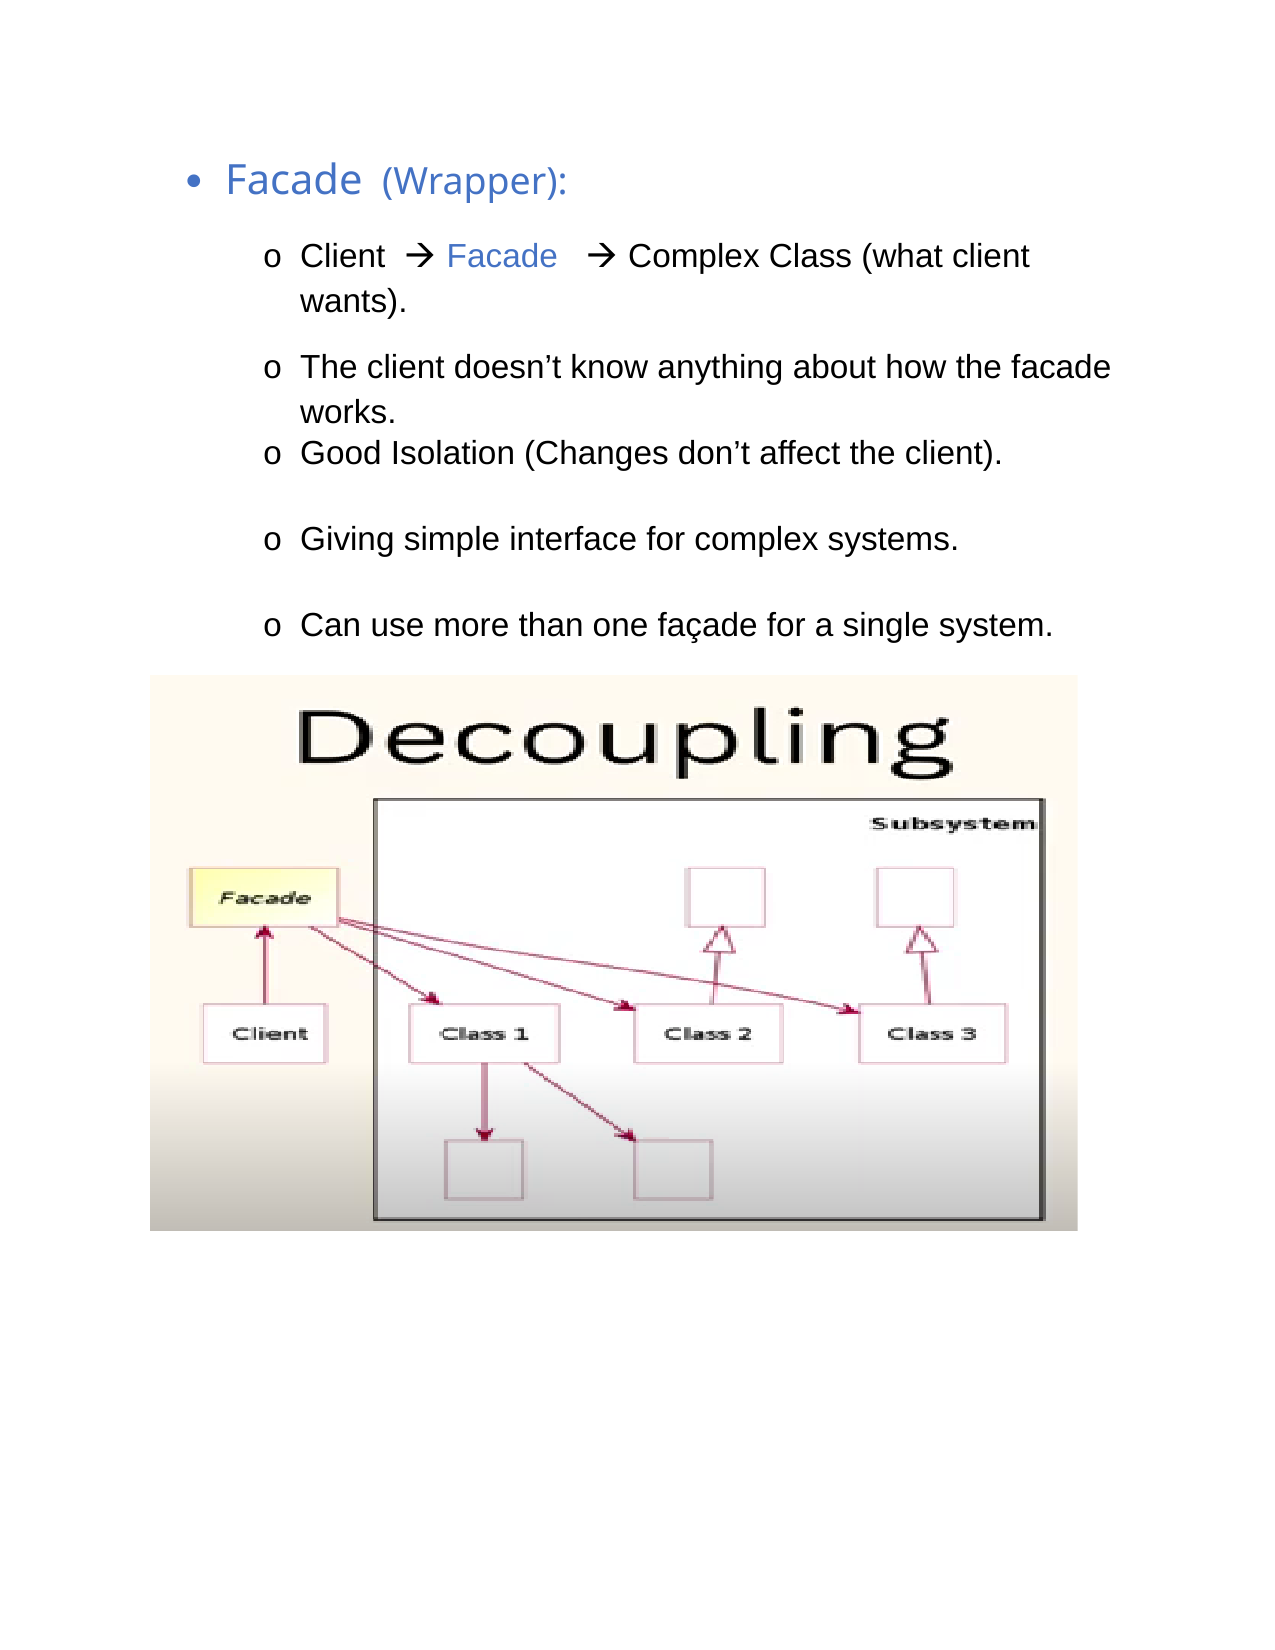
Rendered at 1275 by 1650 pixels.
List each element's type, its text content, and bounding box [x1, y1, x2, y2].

subtitle Client Facade Complex Class (what client wants). [262, 236, 1125, 319]
subtitle Facade (Wrapper): [187, 150, 1125, 207]
list Can use more than one façade for a single system. [262, 605, 1125, 647]
list Good Isolation (Changes don’t affect the client). [262, 433, 1125, 474]
list Giving simple interface for complex systems. [262, 519, 1125, 561]
subtitle The client doesn’t know anything about how the facade works. [262, 347, 1125, 430]
picture [150, 675, 1078, 1231]
